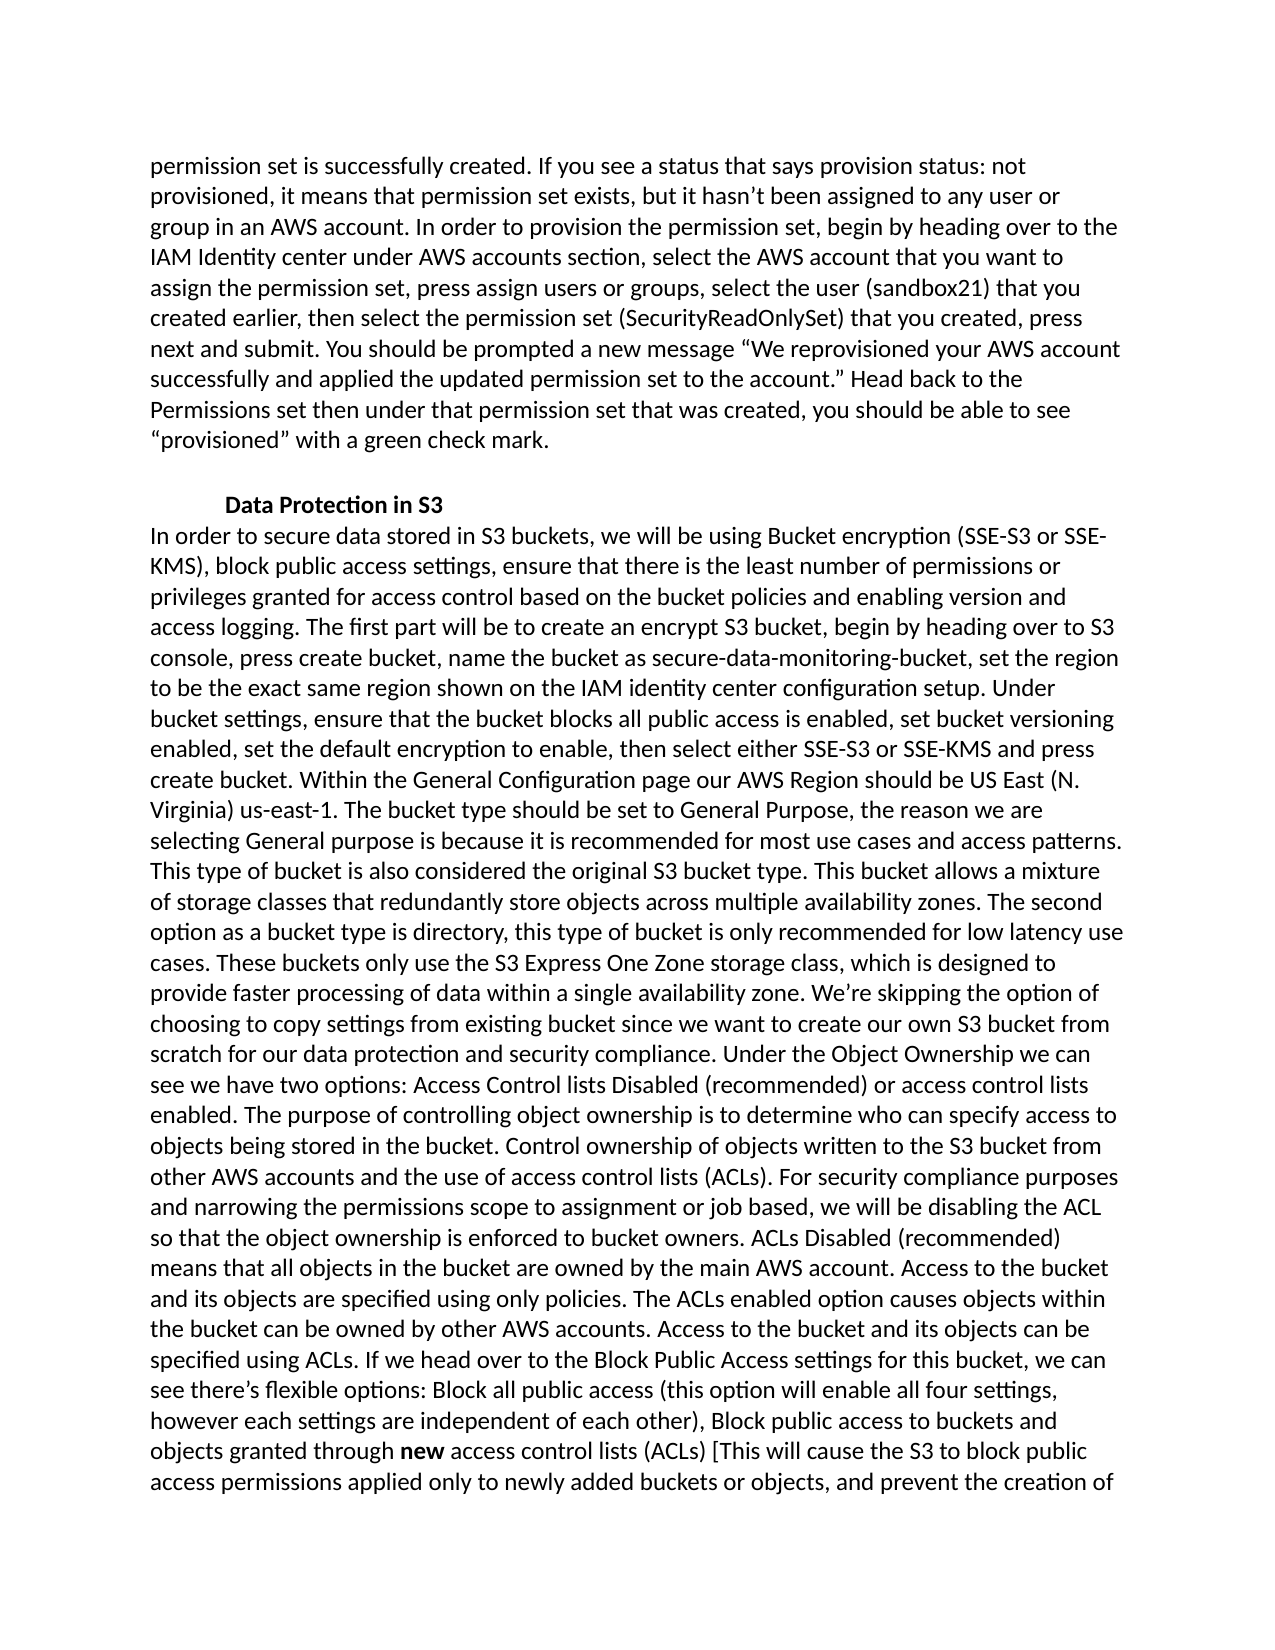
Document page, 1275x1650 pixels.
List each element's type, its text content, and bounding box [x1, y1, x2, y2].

text Data Protection in S3 [150, 489, 1125, 520]
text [150, 520, 1125, 1496]
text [150, 150, 1125, 455]
